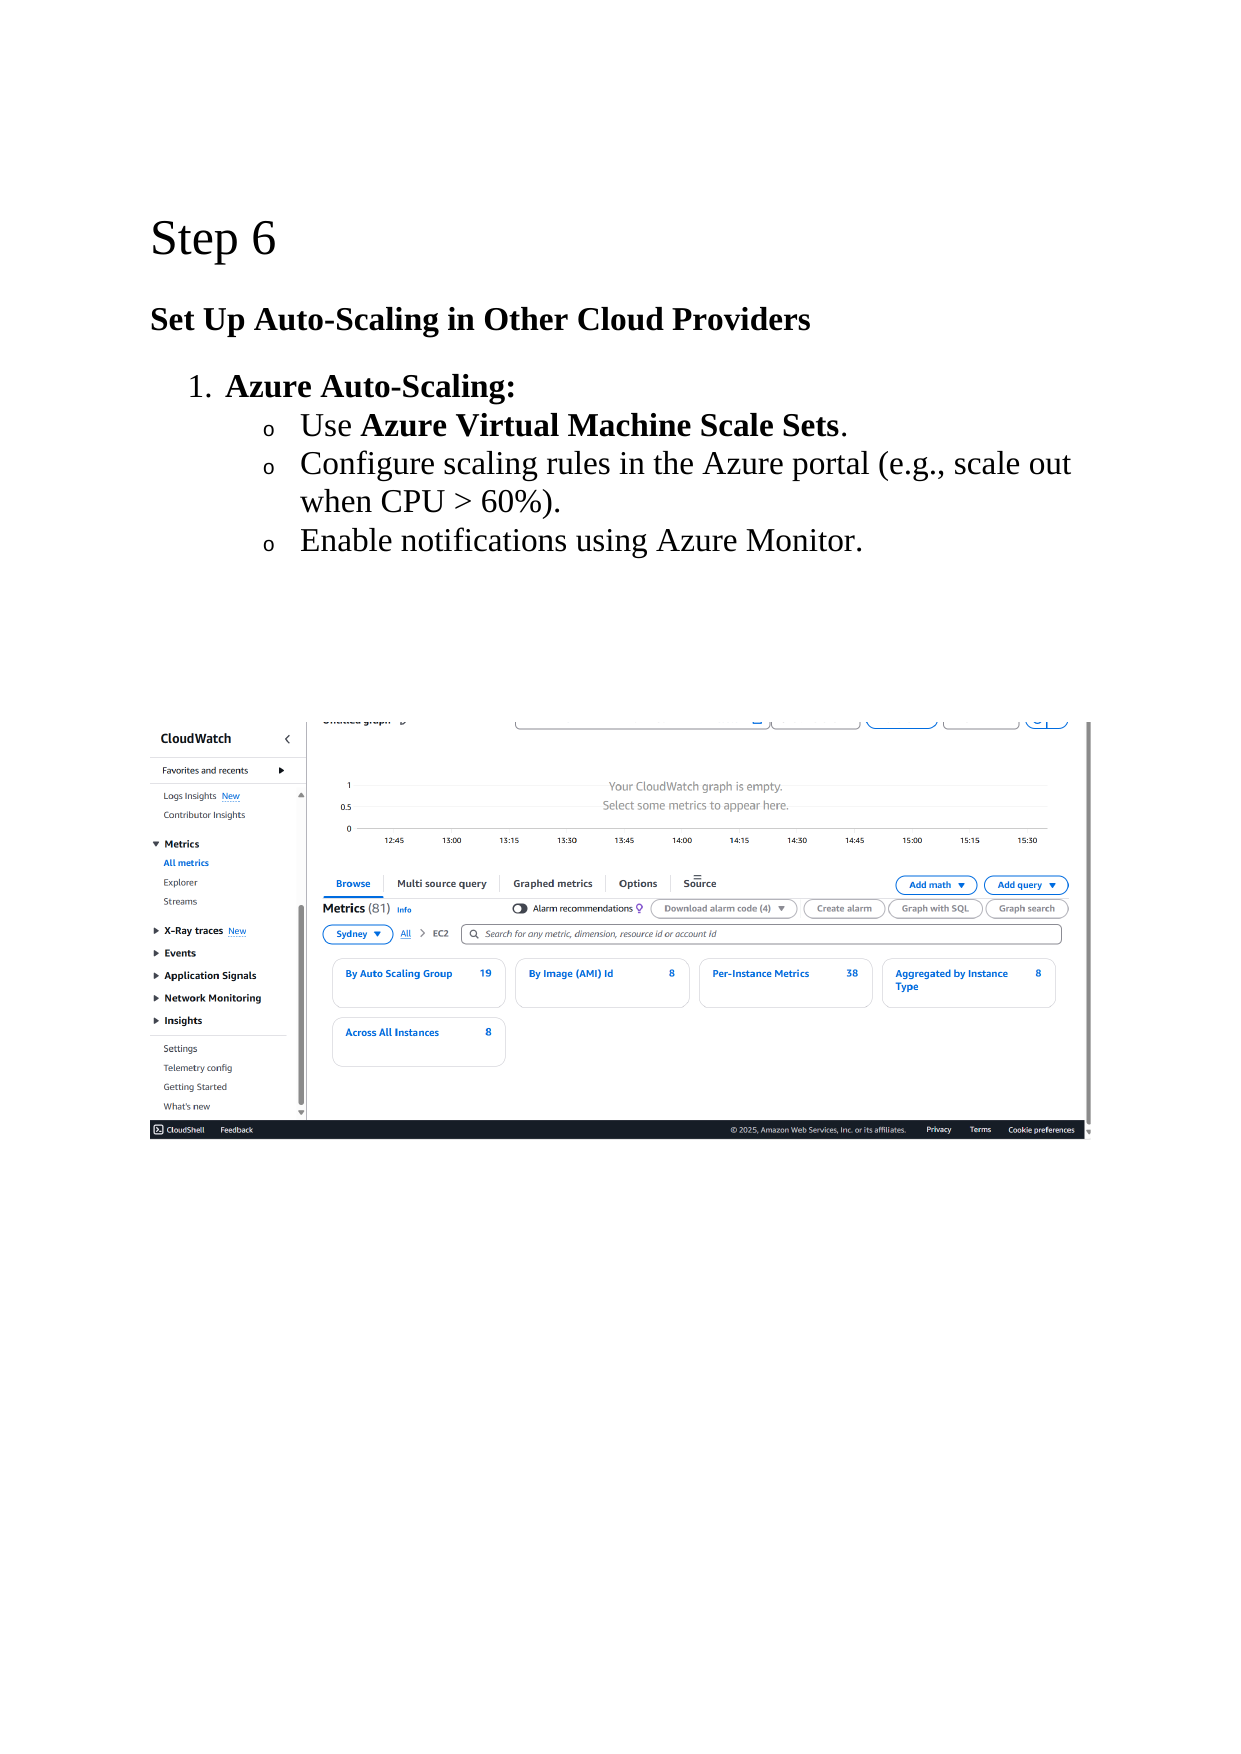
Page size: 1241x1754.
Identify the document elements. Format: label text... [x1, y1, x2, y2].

list Use Azure Virtual Machine Scale Sets. [262, 405, 1090, 443]
text Step 6 [150, 208, 1090, 266]
list Enable notifications using Azure Monitor. [262, 520, 1090, 558]
list Configure scaling rules in the Azure portal (e.g., scale out when CPU > 60%). [262, 443, 1090, 520]
picture [150, 722, 1091, 1140]
list Azure Auto-Scaling: [187, 367, 1090, 405]
text Set Up Auto-Scaling in Other Cloud Providers [150, 299, 1090, 338]
